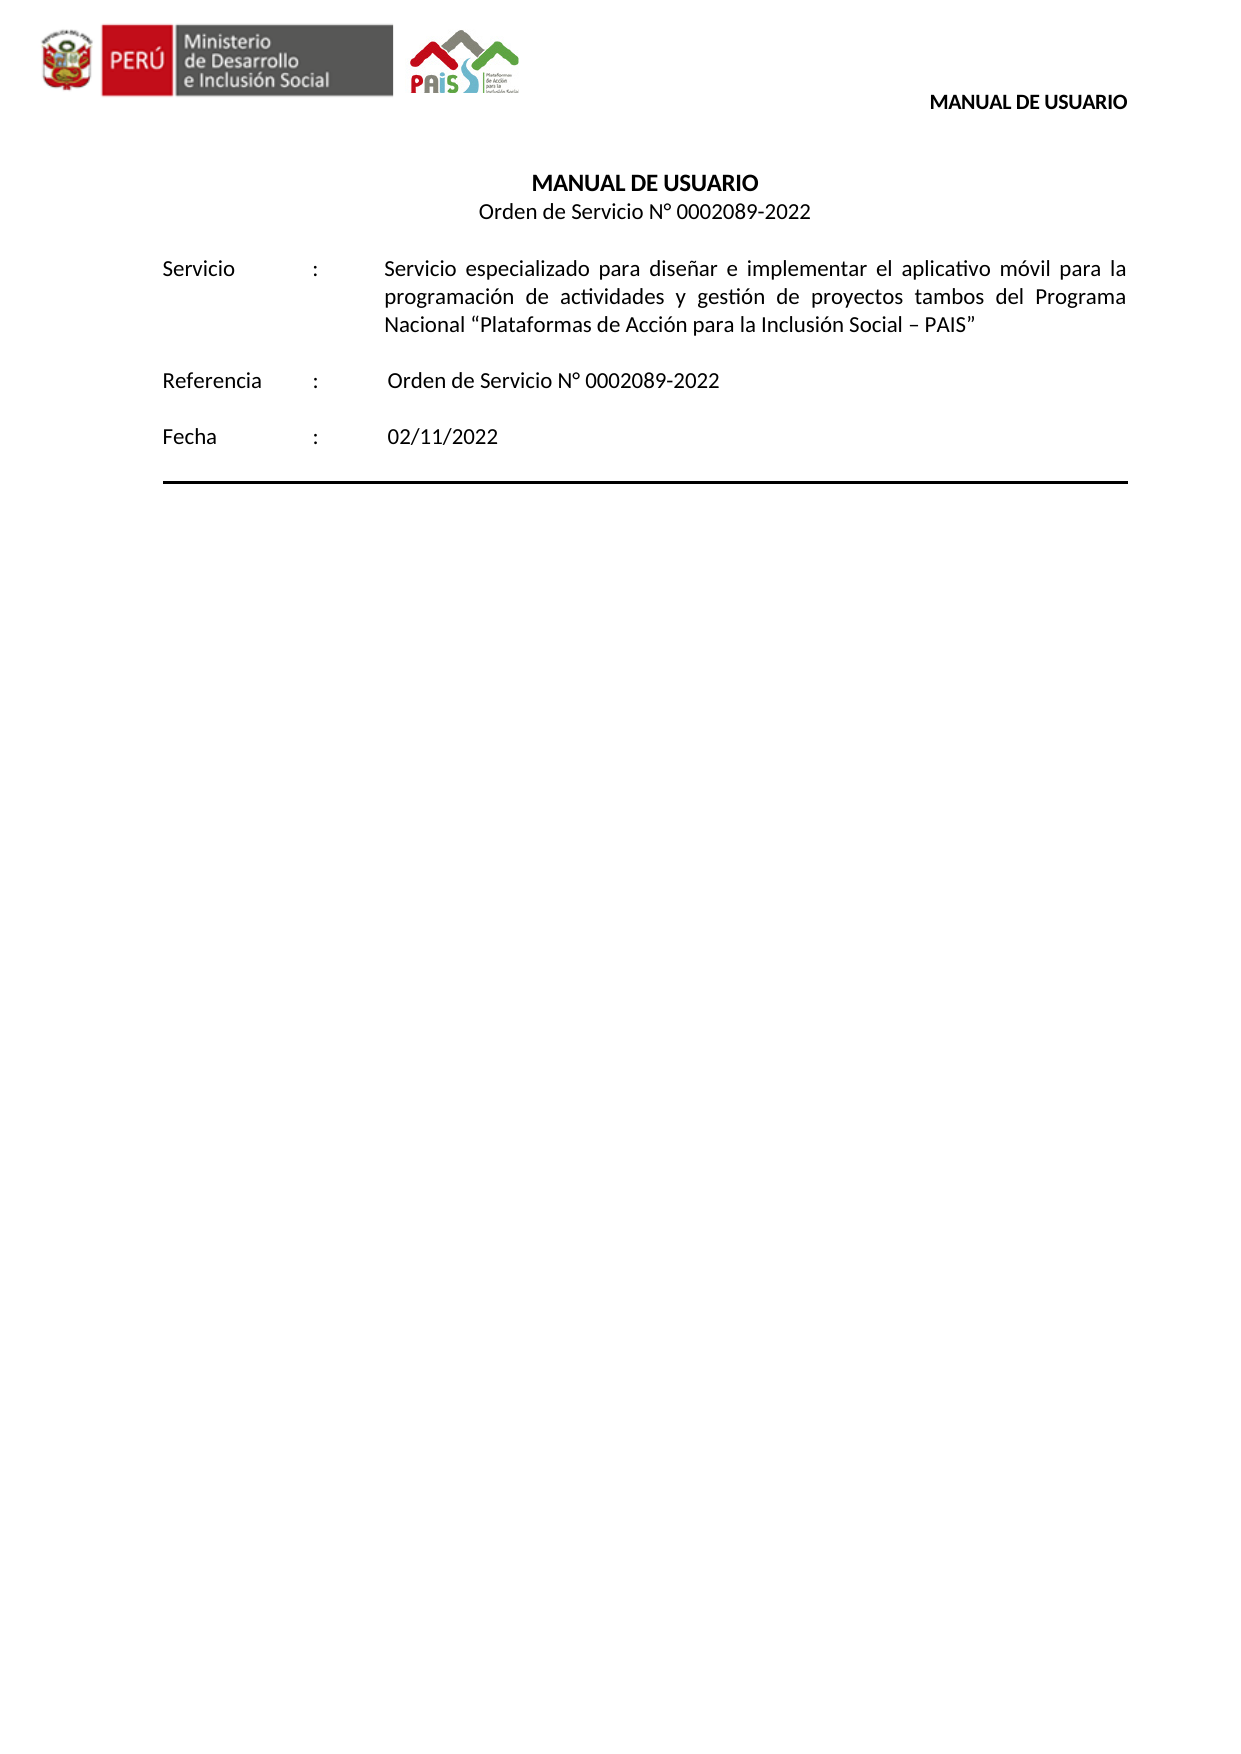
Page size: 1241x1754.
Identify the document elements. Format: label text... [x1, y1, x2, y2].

text Orden de Servicio N° 0002089-2022 [162, 197, 1128, 226]
picture [28, 21, 542, 110]
text Servicio : Servicio especializado para diseñar e implementar el aplicativo móvil para la programación de actividades y gestión de proyectos tambos del Programa Nacional “Plataformas de Acción para la Inclusión Social – PAIS” [162, 254, 1128, 338]
text MANUAL DE USUARIO [162, 167, 1128, 197]
text Fecha : 02/11/2022 [162, 422, 1128, 450]
text Referencia : Orden de Servicio N° 0002089-2022 [162, 366, 1128, 394]
